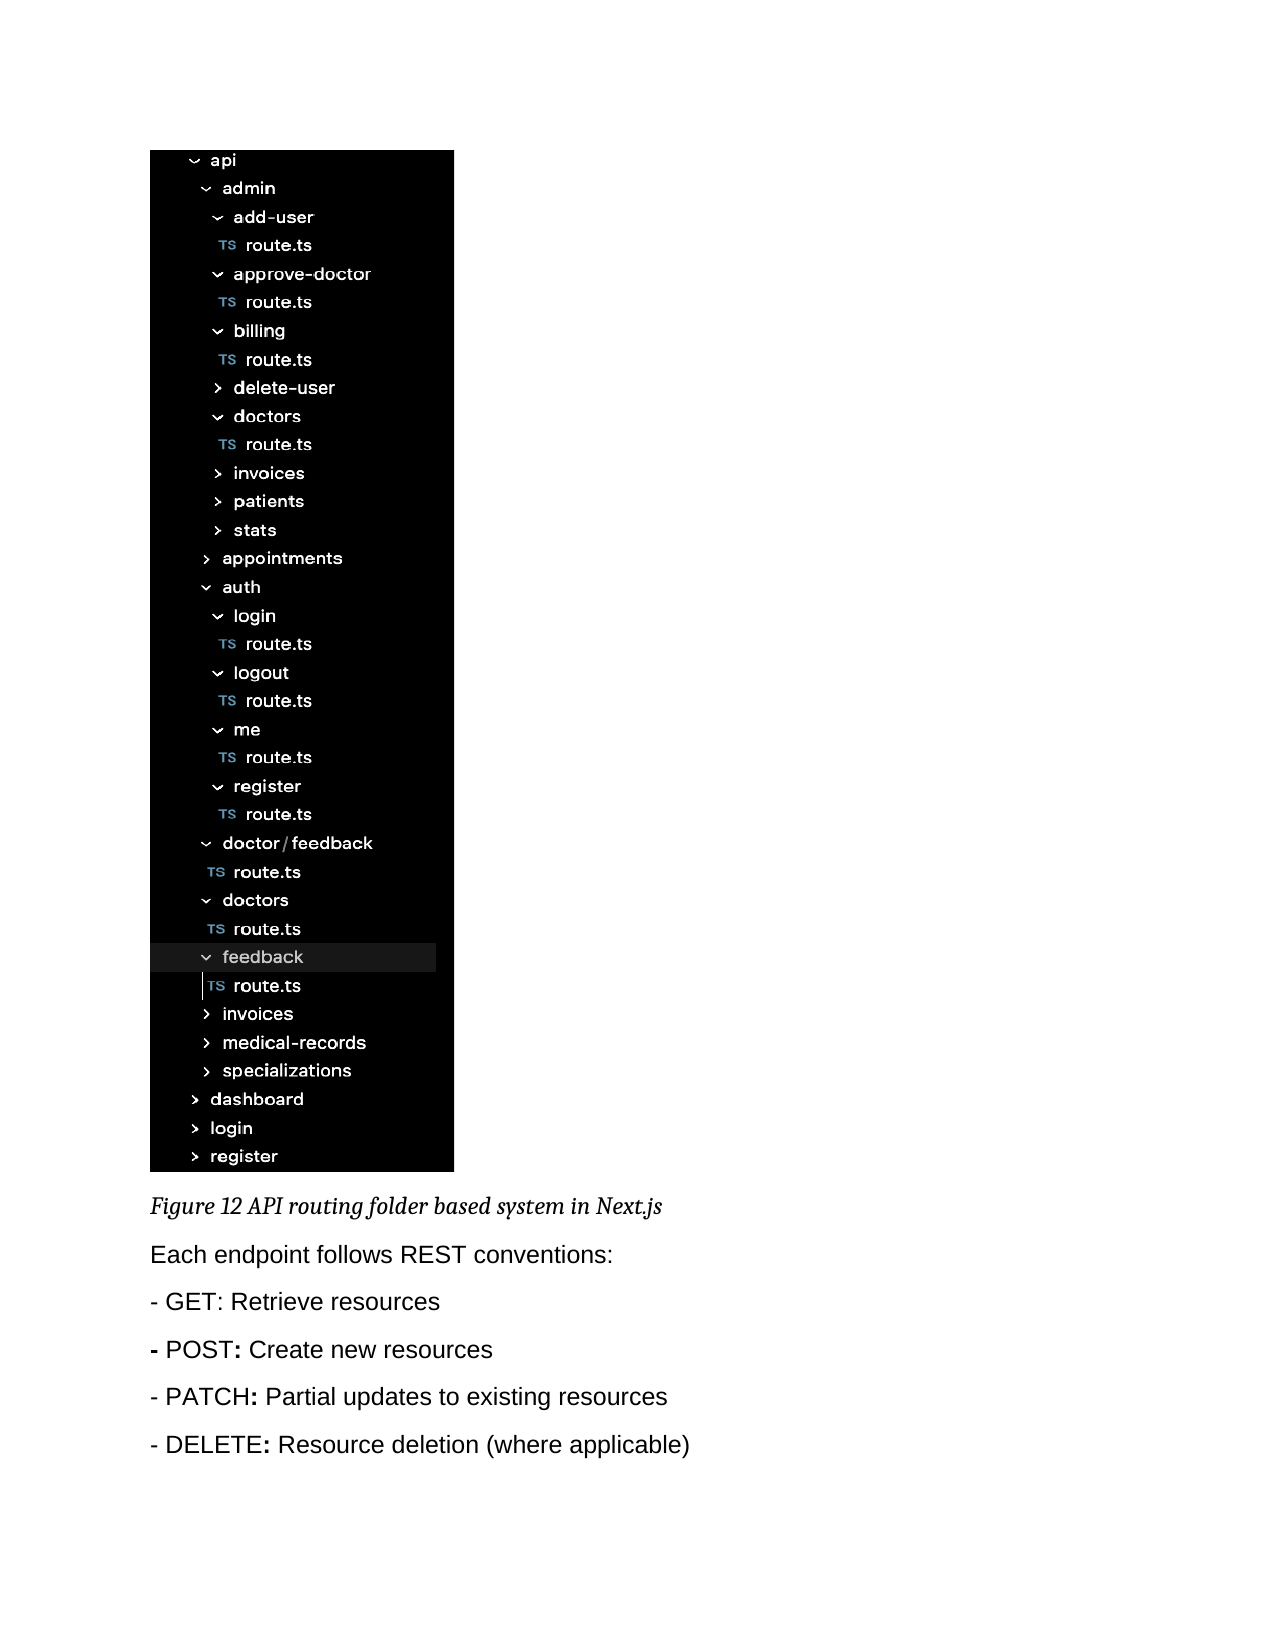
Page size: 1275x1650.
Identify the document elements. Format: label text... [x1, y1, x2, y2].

text - PATCH: Partial updates to existing resources [150, 1382, 1125, 1411]
picture [150, 150, 455, 1172]
text - DELETE: Resource deletion (where applicable) [150, 1430, 1125, 1458]
text Each endpoint follows REST conventions: [150, 1240, 1125, 1268]
text - POST: Create new resources [150, 1335, 1125, 1363]
text - GET: Retrieve resources [150, 1287, 1125, 1316]
